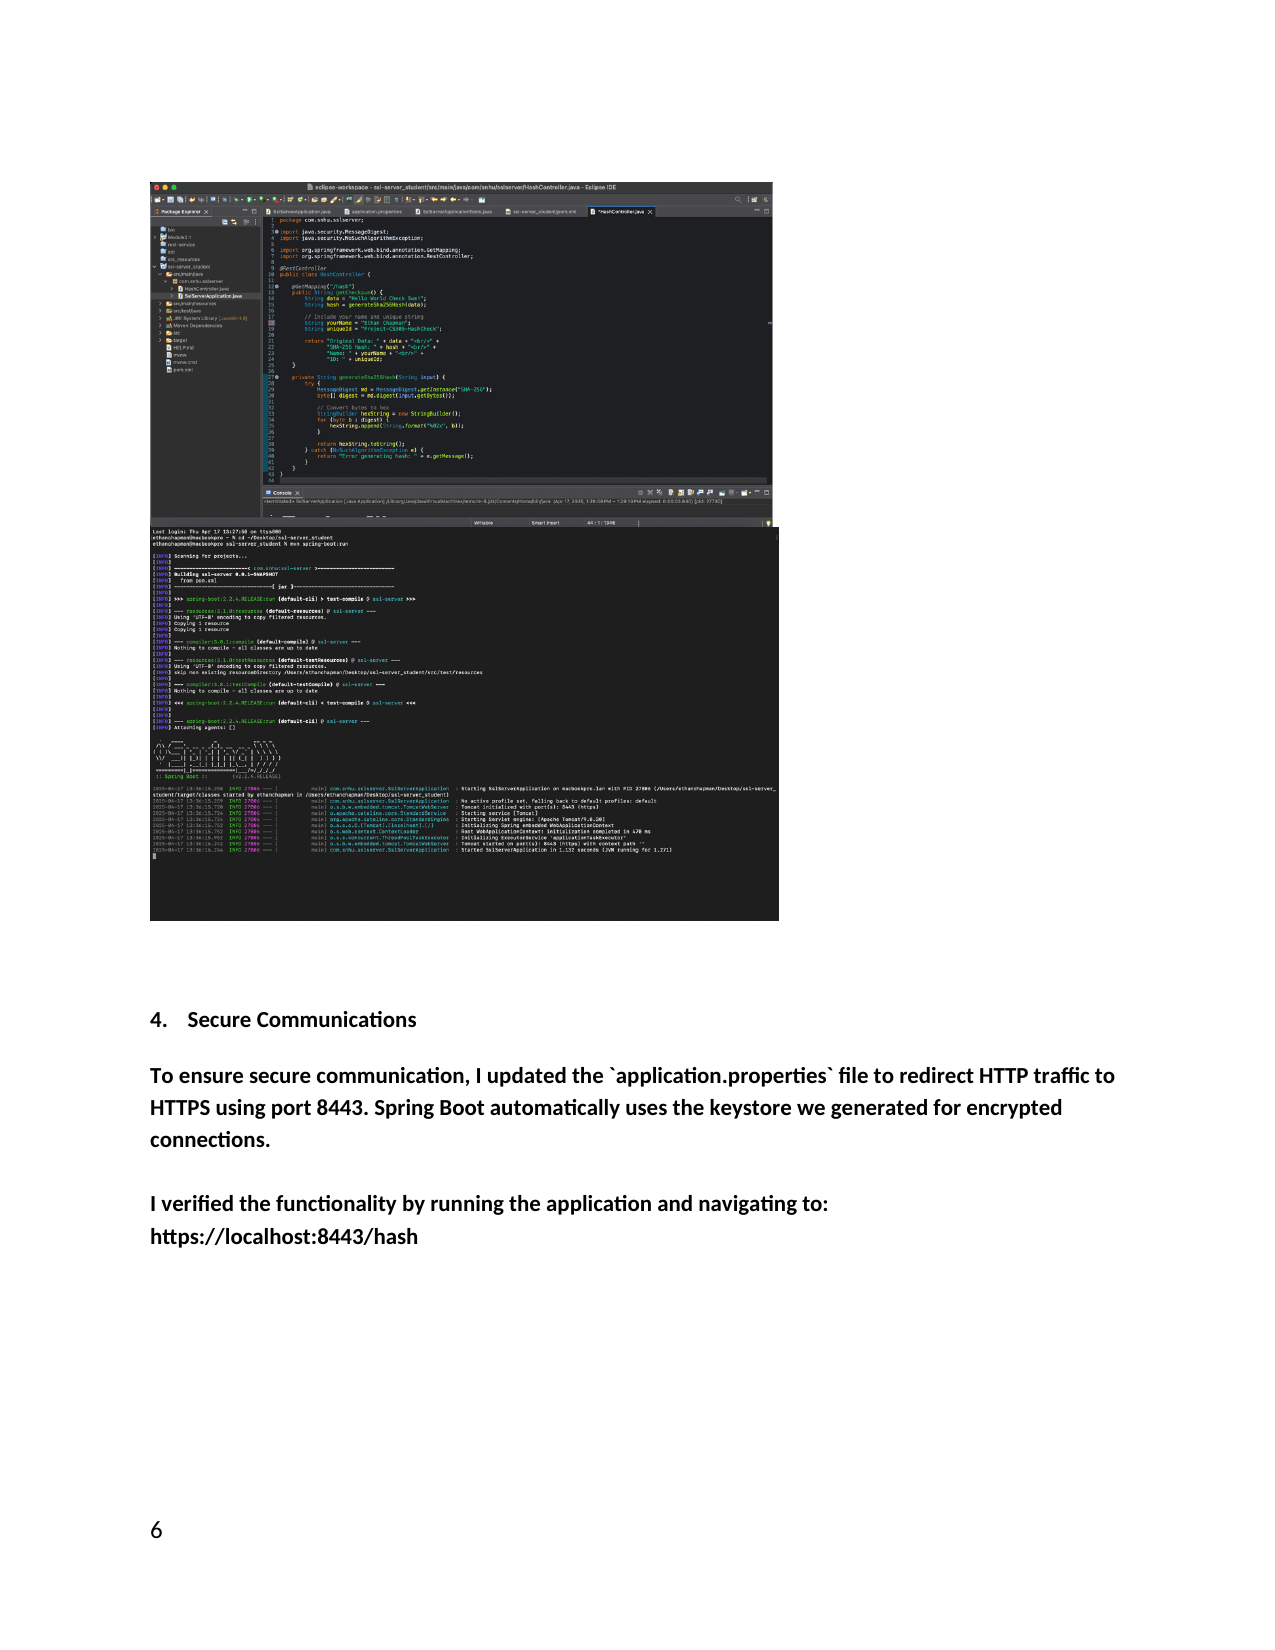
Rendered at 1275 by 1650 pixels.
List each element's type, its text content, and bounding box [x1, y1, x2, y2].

subtitle Secure Communications [150, 1005, 1125, 1033]
subtitle https://localhost:8443/hash [150, 1222, 1125, 1250]
subtitle To ensure secure communication, I updated the `application.properties` file to redirect HTTP traffic to HTTPS using port 8443. Spring Boot automatically uses the keystore we generated for encrypted connections. [150, 1061, 1125, 1153]
subtitle I verified the functionality by running the application and navigating to: [150, 1189, 1125, 1218]
picture [150, 182, 779, 921]
